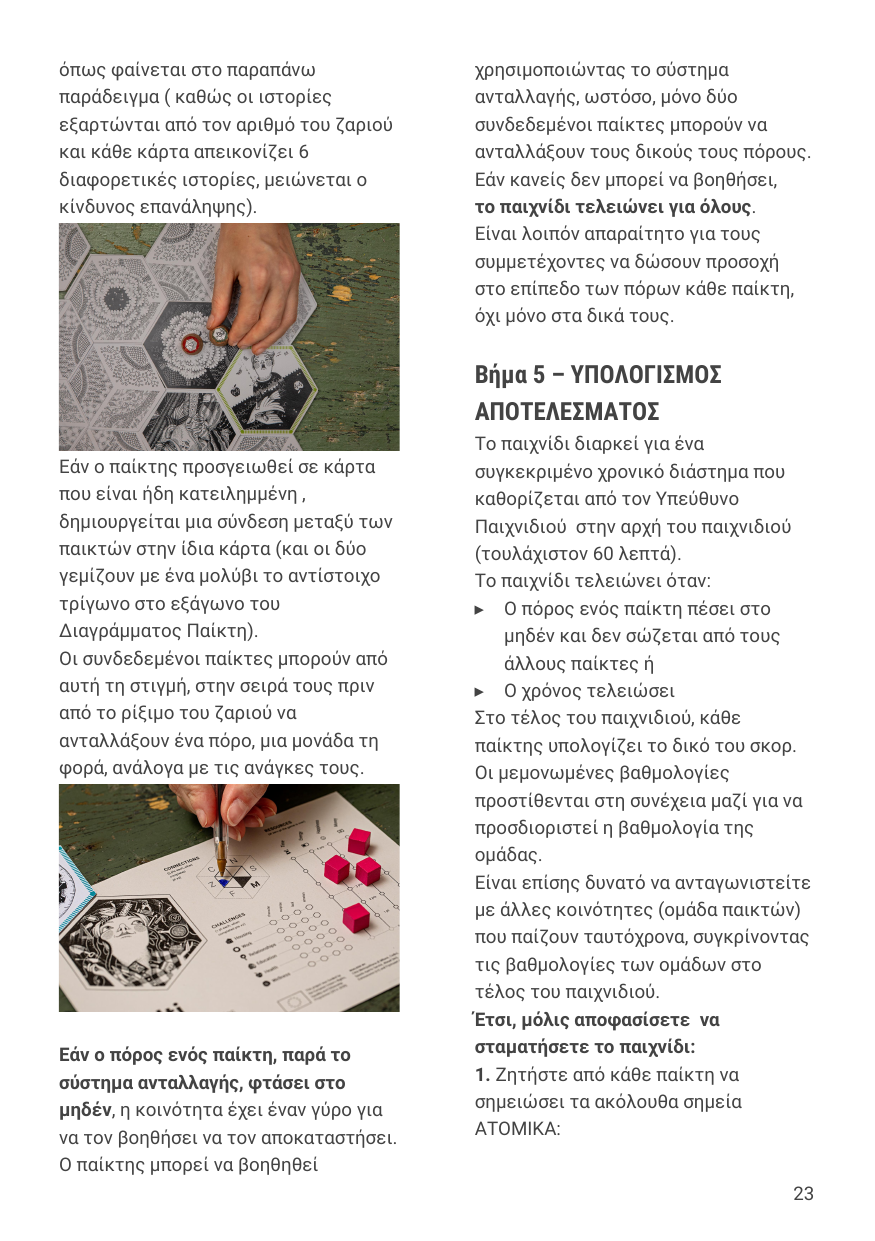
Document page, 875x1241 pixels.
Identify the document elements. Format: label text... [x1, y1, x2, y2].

text Το παιχνίδι τελειώνει όταν: [474, 570, 814, 592]
text Εάν ο πόρος ενός παίκτη, παρά το σύστημα ανταλλαγής, φτάσει στο μηδέν, η κοινότητα έχει έναν γύρο για να τον βοηθήσει να τον αποκαταστήσει. Ο παίκτης μπορεί να βοηθηθεί χρησιμοποιώντας το σύστημα ανταλλαγής, ωστόσο, μόνο δύο συνδεδεμένοι παίκτες μπορούν να ανταλλάξουν τους δικούς τους πόρους. Εάν κανείς δεν μπορεί να βοηθήσει, [474, 59, 814, 191]
list Ο πόρος ενός παίκτη πέσει στο μηδέν και δεν σώζεται από τους άλλους παίκτες ή [474, 598, 814, 674]
picture [58, 223, 400, 451]
text Στο τέλος του παιχνιδιού, κάθε παίκτης υπολογίζει το δικό του σκορ. Οι μεμονωμένες βαθμολογίες προστίθενται στη συνέχεια μαζί για να προσδιοριστεί η βαθμολογία της ομάδας. [474, 707, 814, 866]
subtitle Βήμα 5 – ΥΠΟΛΟΓΙΣΜΟΣ ΑΠΟΤΕΛΕΣΜΑΤΟΣ [474, 360, 815, 426]
text Εάν ο παίκτης προσγειωθεί σε κάρτα που είναι ήδη κατειλημμένη , δημιουργείται μια σύνδεση μεταξύ των παικτών στην ίδια κάρτα (και οι δύο γεμίζουν με ένα μολύβι το αντίστοιχο τρίγωνο στο εξάγωνο του Διαγράμματος Παίκτη). [59, 456, 398, 642]
text Έτσι, μόλις αποφασίσετε να σταματήσετε το παιχνίδι: [474, 1009, 814, 1058]
text Εάν ο πόρος ενός παίκτη, παρά το σύστημα ανταλλαγής, φτάσει στο μηδέν, η κοινότητα έχει έναν γύρο για να τον βοηθήσει να τον αποκαταστήσει. Ο παίκτης μπορεί να βοηθηθεί χρησιμοποιώντας το σύστημα ανταλλαγής, ωστόσο, μόνο δύο συνδεδεμένοι παίκτες μπορούν να ανταλλάξουν τους δικούς τους πόρους. Εάν κανείς δεν μπορεί να βοηθήσει, [59, 1044, 398, 1176]
text Είναι επίσης δυνατό να ανταγωνιστείτε με άλλες κοινότητες (ομάδα παικτών) που παίζουν ταυτόχρονα, συγκρίνοντας τις βαθμολογίες των ομάδων στο τέλος του παιχνιδιού. [474, 872, 814, 1003]
text Το παιχνίδι διαρκεί για ένα συγκεκριμένο χρονικό διάστημα που καθορίζεται από τον Υπεύθυνο Παιχνιδιού στην αρχή του παιχνιδιού (τουλάχιστον 60 λεπτά). [474, 433, 814, 565]
text το παιχνίδι τελειώνει για όλους. [474, 196, 814, 218]
text 1. Ζητήστε από κάθε παίκτη να σημειώσει τα ακόλουθα σημεία ΑΤΟΜΙΚΑ: [474, 1063, 814, 1140]
picture [58, 784, 400, 1012]
list Ο χρόνος τελειώσει [474, 680, 814, 702]
text Οι συνδεδεμένοι παίκτες μπορούν από αυτή τη στιγμή, στην σειρά τους πριν από το ρίξιμο του ζαριού να ανταλλάξουν ένα πόρο, μια μονάδα τη φορά, ανάλογα με τις ανάγκες τους. [59, 648, 398, 779]
text Είναι λοιπόν απαραίτητο για τους συμμετέχοντες να δώσουν προσοχή στο επίπεδο των πόρων κάθε παίκτη, όχι μόνο στα δικά τους. [474, 223, 814, 327]
